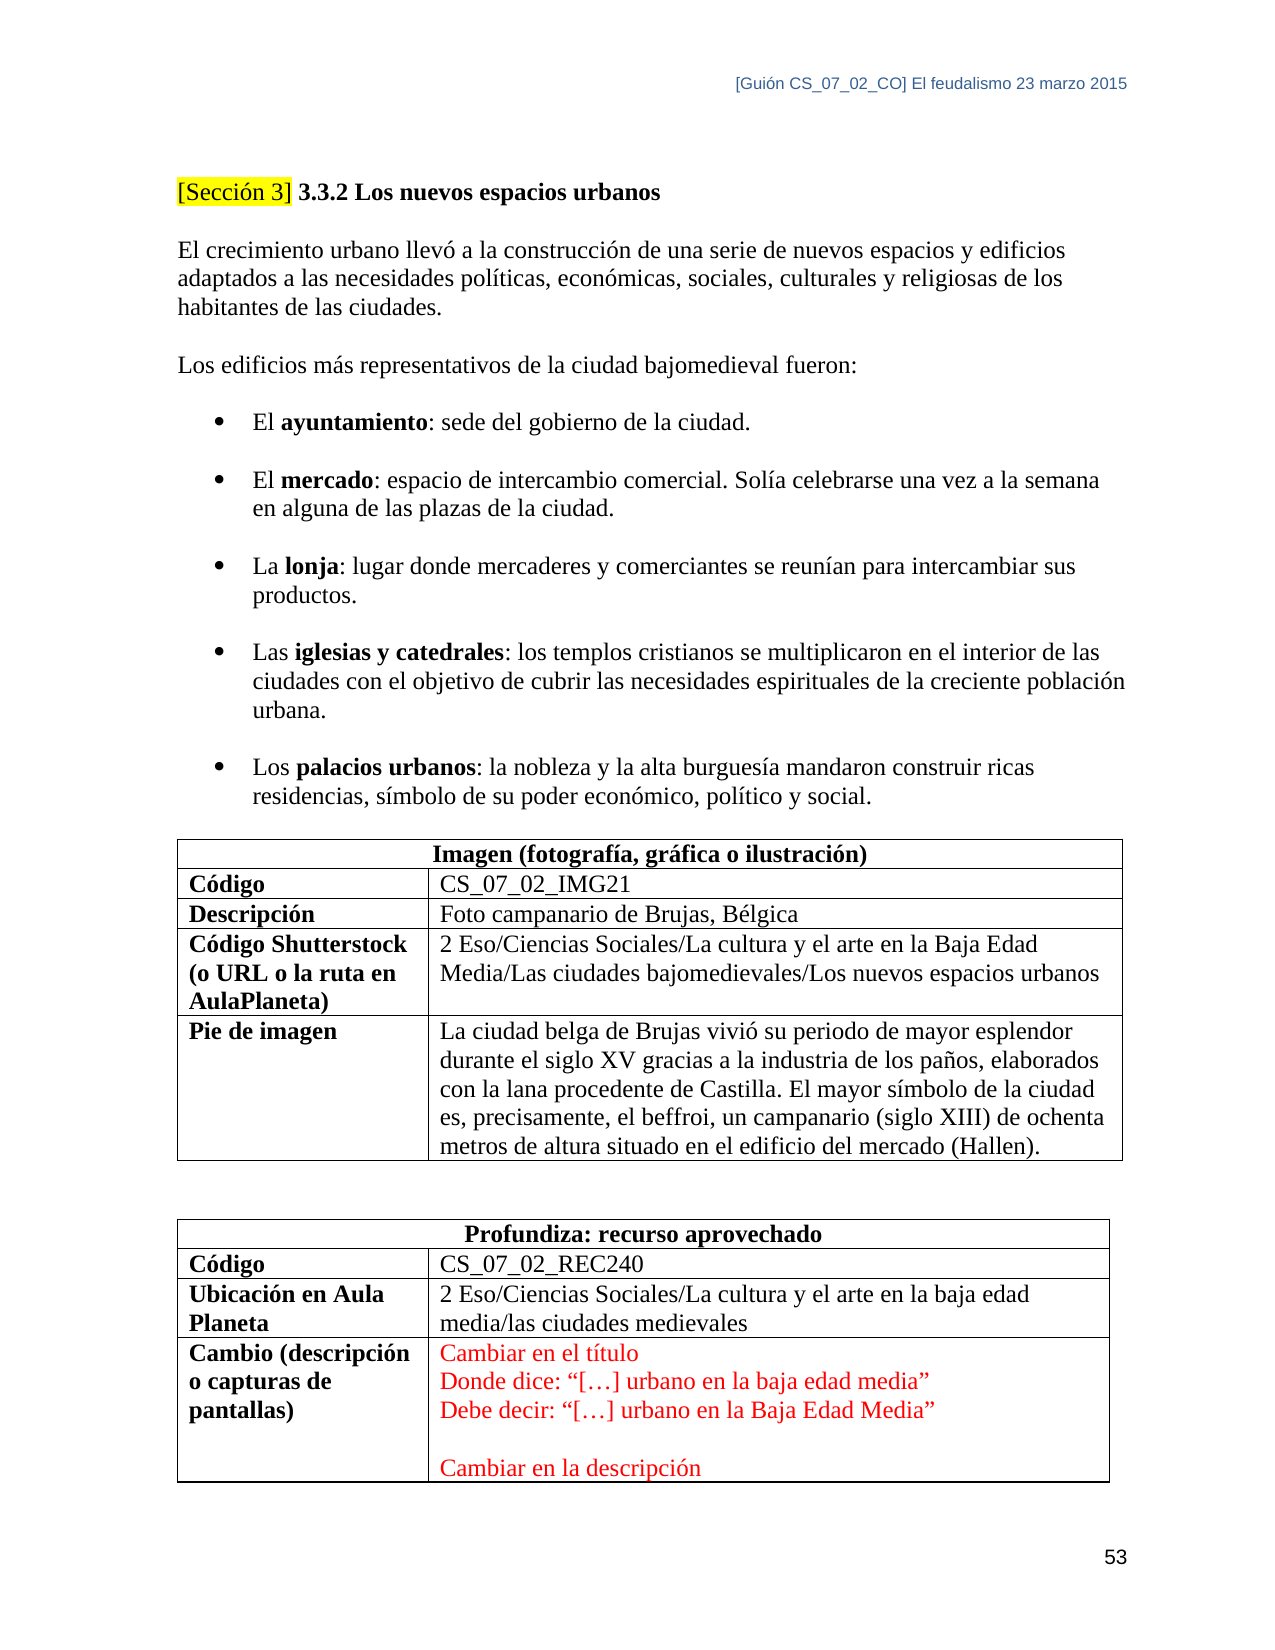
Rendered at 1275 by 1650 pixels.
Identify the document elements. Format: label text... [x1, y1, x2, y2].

table_header Imagen (fotografía, gráfica o ilustración) [178, 840, 1122, 868]
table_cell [429, 1338, 1109, 1481]
list Los palacios urbanos: la nobleza y la alta burguesía mandaron construir ricas residencias, símbolo de su poder económico, político y social. [215, 752, 1127, 810]
list El mercado: espacio de intercambio comercial. Solía celebrarse una vez a la semana en alguna de las plazas de la ciudad. [215, 465, 1127, 522]
table_cell Pie de imagen [178, 1016, 428, 1160]
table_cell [178, 1338, 428, 1481]
text Los edificios más representativos de la ciudad bajomedieval fueron: [177, 350, 1127, 378]
list Las iglesias y catedrales: los templos cristianos se multiplicaron en el interior de las ciudades con el objetivo de cubrir las necesidades espirituales de la creciente población urbana. [215, 637, 1127, 723]
table_cell CS_07_02_REC240 [429, 1249, 1109, 1278]
table_header Profundiza: recurso aprovechado [178, 1220, 1109, 1248]
table_cell 2 Eso/Ciencias Sociales/La cultura y el arte en la baja edad media/las ciudades medievales [429, 1279, 1109, 1337]
table_cell Código [178, 869, 428, 898]
table_cell Código [178, 1249, 428, 1278]
text El crecimiento urbano llevó a la construcción de una serie de nuevos espacios y edificios adaptados a las necesidades políticas, económicas, sociales, culturales y religiosas de los habitantes de las ciudades. [177, 235, 1127, 321]
table_cell Descripción [178, 899, 428, 928]
table_cell Código Shutterstock (o URL o la ruta en AulaPlaneta) [178, 929, 428, 1015]
table_cell La ciudad belga de Brujas vivió su periodo de mayor esplendor durante el siglo XV gracias a la industria de los paños, elaborados con la lana procedente de Castilla. El mayor símbolo de la ciudad es, precisamente, el beffroi, un campanario (siglo XIII) de ochenta metros de altura situado en el edificio del mercado (Hallen). [429, 1016, 1122, 1160]
table_cell CS_07_02_IMG21 [429, 869, 1122, 898]
text [Sección 3] 3.3.2 Los nuevos espacios urbanos [292, 177, 1127, 206]
table_cell Ubicación en Aula Planeta [178, 1279, 428, 1337]
table_cell 2 Eso/Ciencias Sociales/La cultura y el arte en la Baja Edad Media/Las ciudades bajomedievales/Los nuevos espacios urbanos [429, 929, 1122, 1015]
list El ayuntamiento: sede del gobierno de la ciudad. [215, 407, 1127, 436]
list La lonja: lugar donde mercaderes y comerciantes se reunían para intercambiar sus productos. [215, 551, 1127, 608]
table_cell Foto campanario de Brujas, Bélgica [429, 899, 1122, 928]
